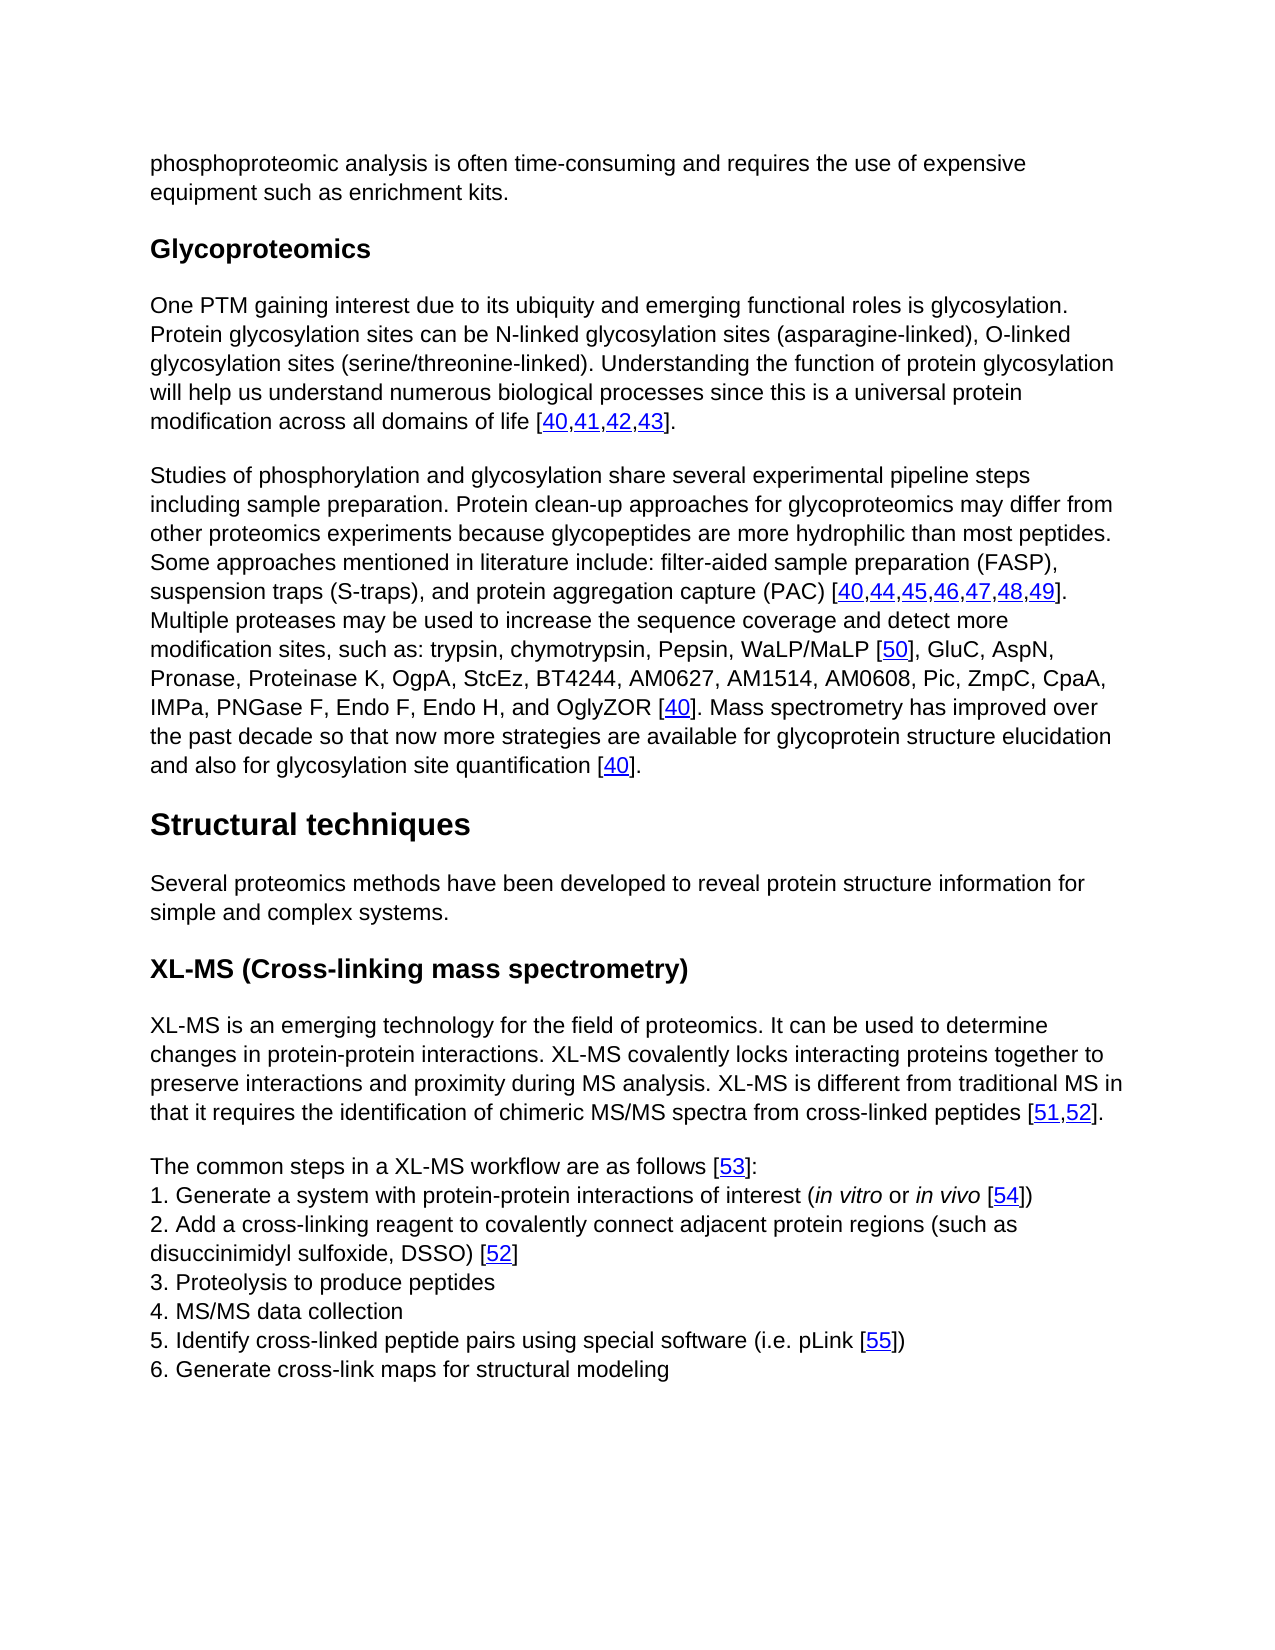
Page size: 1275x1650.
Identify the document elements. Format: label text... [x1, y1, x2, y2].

text Studies of phosphorylation and glycosylation share several experimental pipeline steps including sample preparation. Protein clean-up approaches for glycoproteomics may differ from other proteomics experiments because glycopeptides are more hydrophilic than most peptides. Some approaches mentioned in literature include: filter-aided sample preparation (FASP), suspension traps (S-traps), and protein aggregation capture (PAC) [40,44,45,46,47,48,49]. Multiple proteases may be used to increase the sequence coverage and detect more modification sites, such as: trypsin, chymotrypsin, Pepsin, WaLP/MaLP [50], GluC, AspN, Pronase, Proteinase K, OgpA, StcEz, BT4244, AM0627, AM1514, AM0608, Pic, ZmpC, CpaA, IMPa, PNGase F, Endo F, Endo H, and OglyZOR [40]. Mass spectrometry has improved over the past decade so that now more strategies are available for glycoprotein structure elucidation and also for glycosylation site quantification [40]. [150, 462, 1125, 778]
text The common steps in a XL-MS workflow are as follows [53]: 1. Generate a system with protein-protein interactions of interest (in vitro or in vivo [54]) 2. Add a cross-linking reagent to covalently connect adjacent protein regions (such as disuccinimidyl sulfoxide, DSSO) [52] 3. Proteolysis to produce peptides 4. MS/MS data collection 5. Identify cross-linked peptide pairs using special software (i.e. pLink [55]) 6. Generate cross-link maps for structural modeling [150, 1153, 1125, 1382]
subtitle Glycoproteomics [150, 233, 1125, 264]
text One PTM gaining interest due to its ubiquity and emerging functional roles is glycosylation. Protein glycosylation sites can be N-linked glycosylation sites (asparagine-linked), O-linked glycosylation sites (serine/threonine-linked). Understanding the function of protein glycosylation will help us understand numerous biological processes since this is a universal protein modification across all domains of life [40,41,42,43]. [150, 292, 1125, 434]
text Several proteomics methods have been developed to reveal protein structure information for simple and complex systems. [150, 870, 1125, 925]
subtitle Structural techniques [150, 806, 1125, 842]
text XL-MS is an emerging technology for the field of proteomics. It can be used to determine changes in protein-protein interactions. XL-MS covalently locks interacting proteins together to preserve interactions and proximity during MS analysis. XL-MS is different from traditional MS in that it requires the identification of chimeric MS/MS spectra from cross-linked peptides [51,52]. [150, 1012, 1125, 1126]
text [150, 150, 1125, 205]
subtitle XL-MS (Cross-linking mass spectrometry) [150, 953, 1125, 984]
